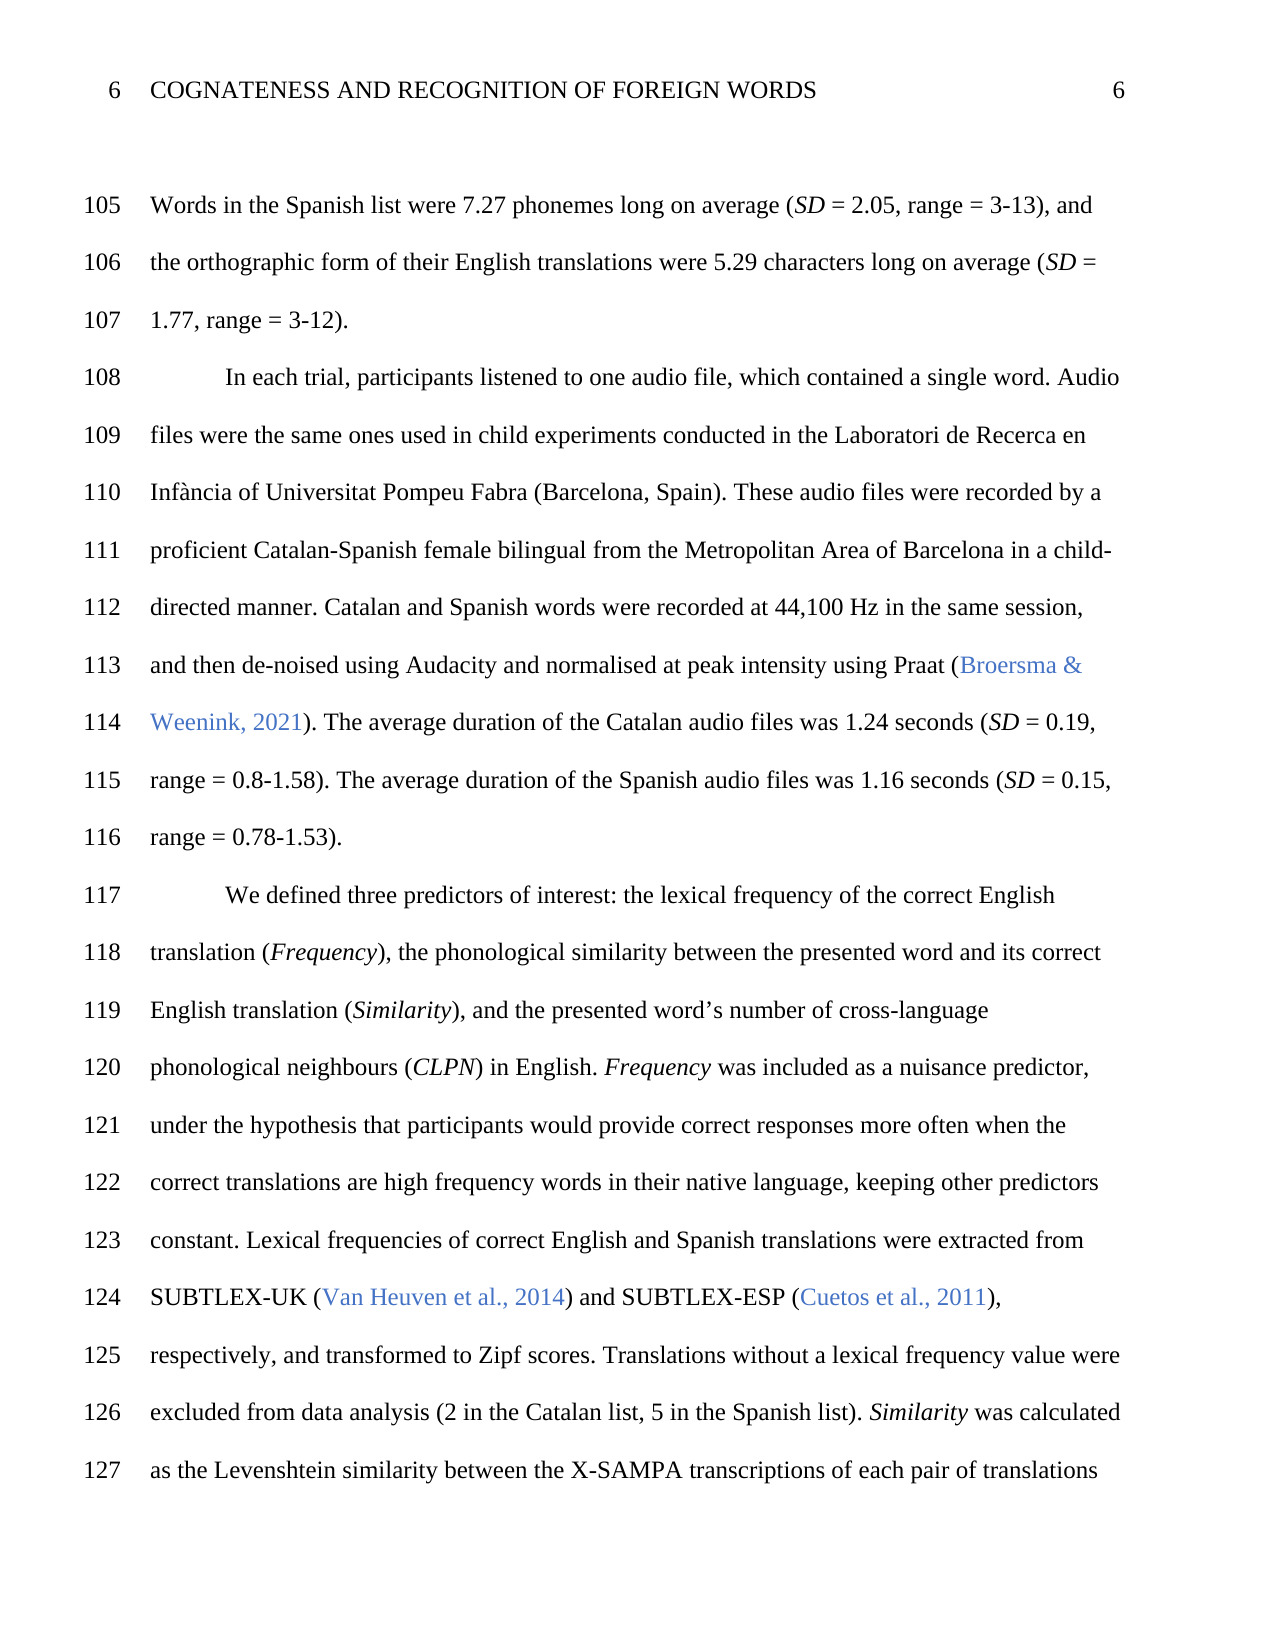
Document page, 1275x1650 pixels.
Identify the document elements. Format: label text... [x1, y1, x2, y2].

text In each trial, participants listened to one audio file, which contained a single word. Audio files were the same ones used in child experiments conducted in the Laboratori de Recerca en Infància of Universitat Pompeu Fabra (Barcelona, Spain). These audio files were recorded by a proficient Catalan-Spanish female bilingual from the Metropolitan Area of Barcelona in a child-directed manner. Catalan and Spanish words were recorded at 44,100 Hz in the same session, and then de-noised using Audacity and normalised at peak intensity using Praat (Broersma & Weenink, 2021). The average duration of the Catalan audio files was 1.24 seconds (SD = 0.19, range = 0.8-1.58). The average duration of the Spanish audio files was 1.16 seconds (SD = 0.15, range = 0.78-1.53). [150, 362, 1125, 851]
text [150, 880, 1125, 1484]
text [150, 190, 1125, 334]
